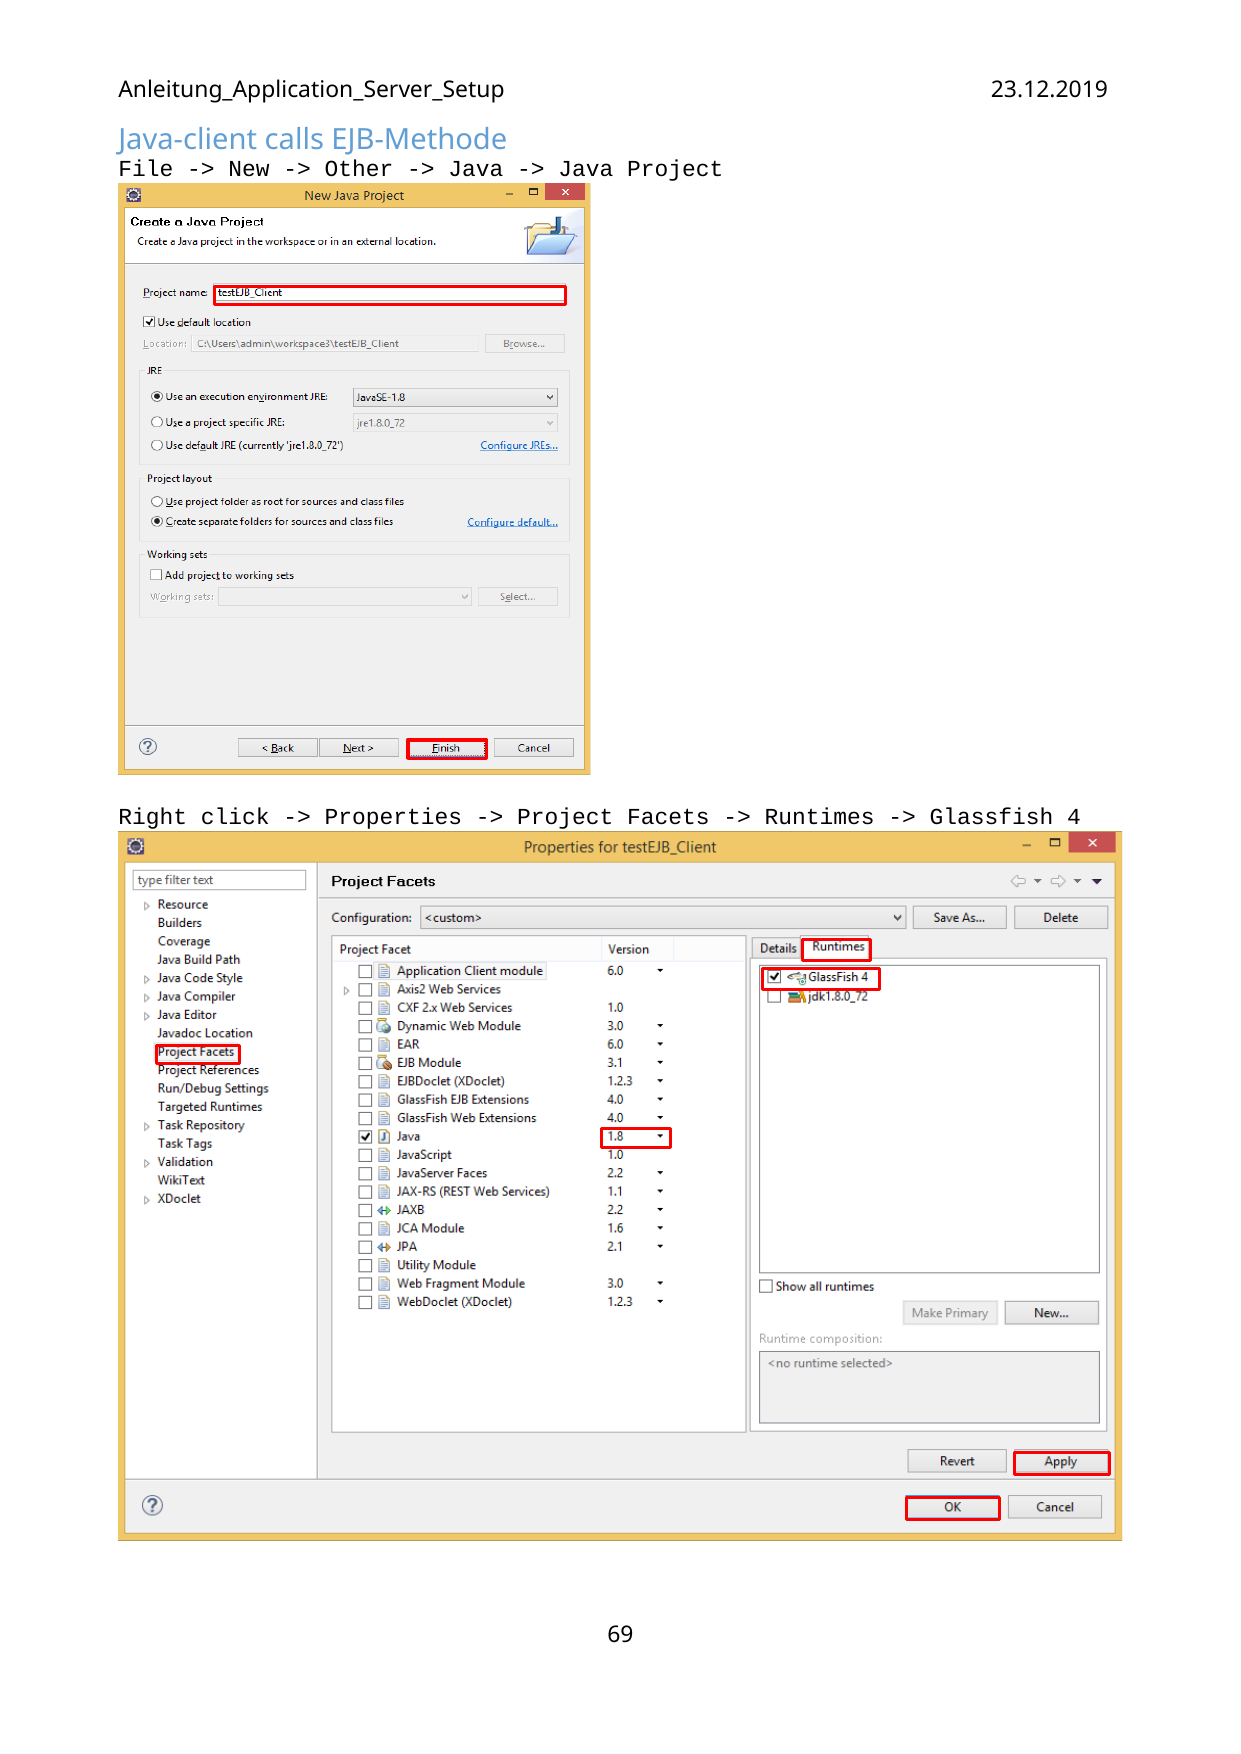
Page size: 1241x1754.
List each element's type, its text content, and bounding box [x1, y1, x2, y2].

text File -> New -> Other -> Java -> Java Project [118, 158, 1122, 184]
text Right click -> Properties -> Project Facets -> Runtimes -> Glassfish 4 [118, 806, 1122, 831]
text Java-client calls EJB-Methode [118, 118, 1122, 158]
picture [118, 831, 1123, 1541]
picture [118, 183, 591, 775]
